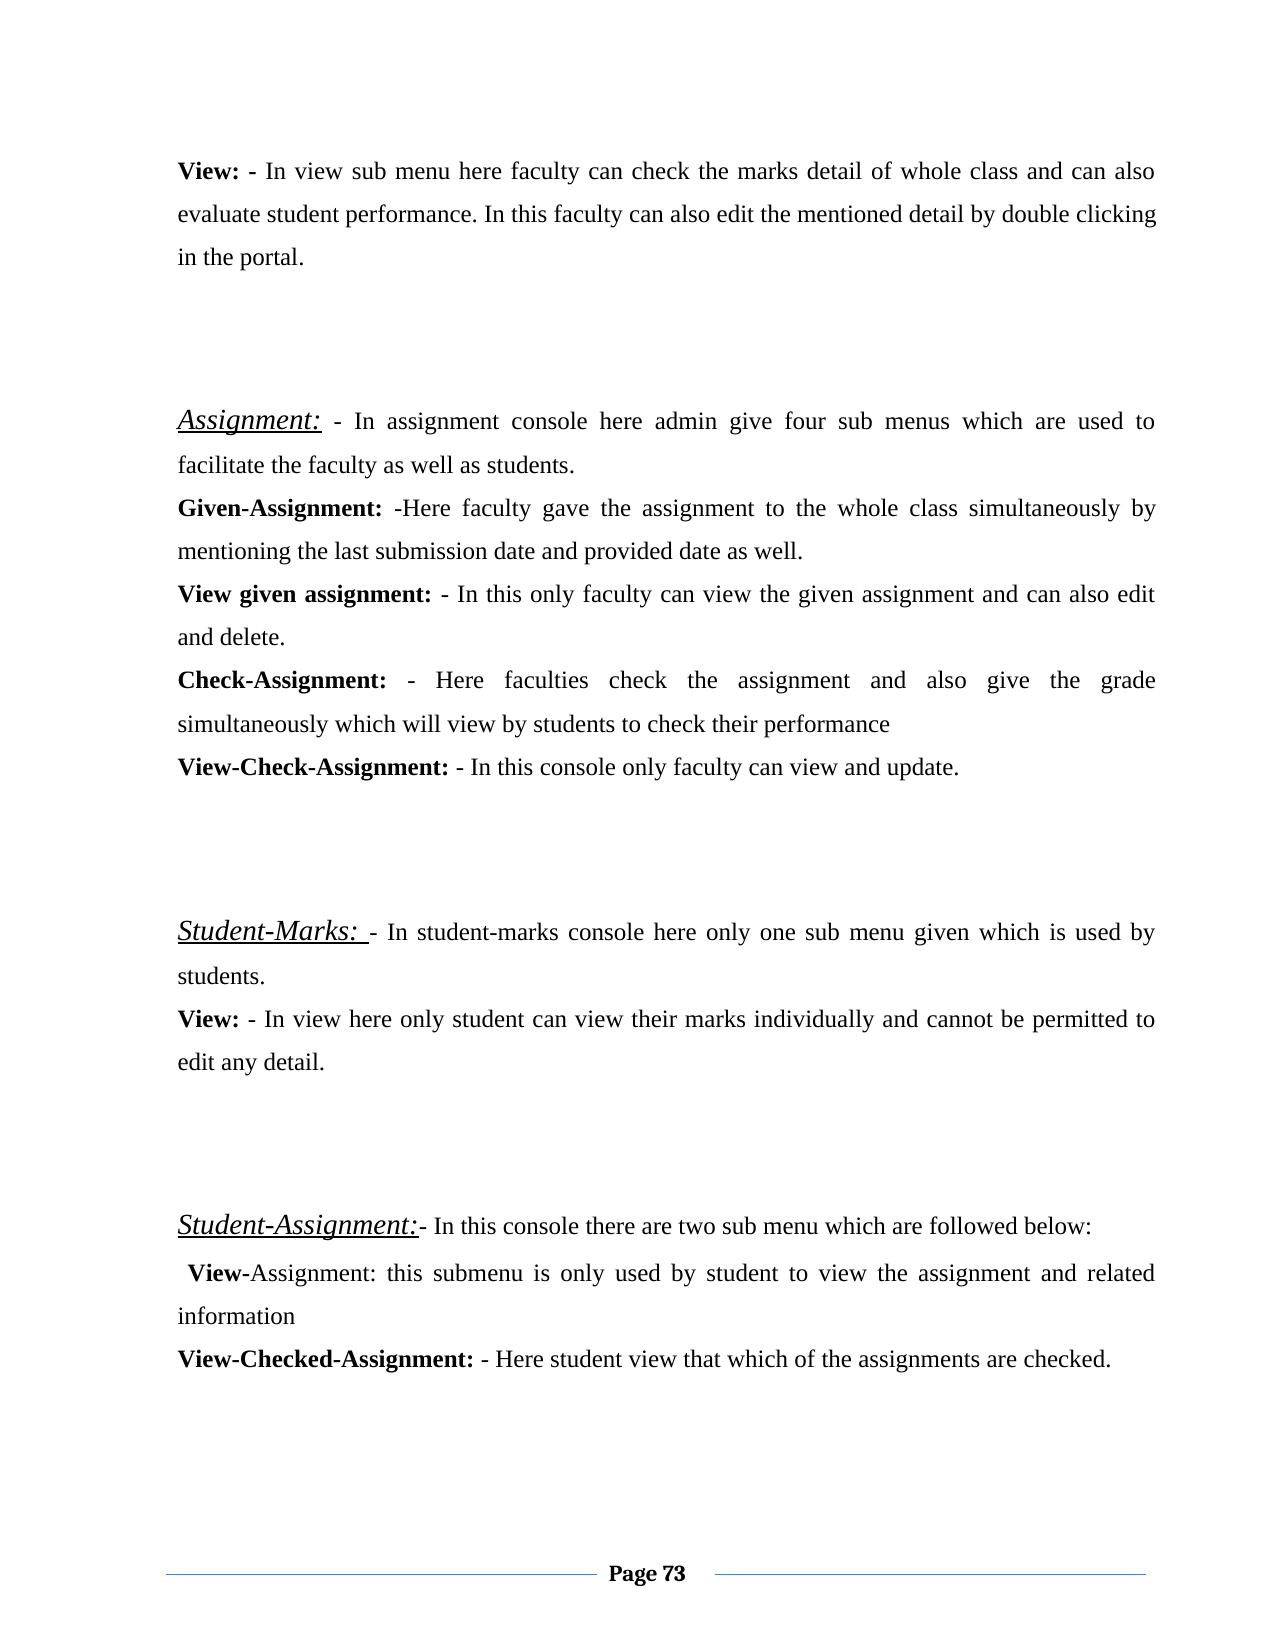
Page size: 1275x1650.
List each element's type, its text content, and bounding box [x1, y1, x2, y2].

text Student-Assignment:- In this console there are two sub menu which are followed below: [177, 1207, 1157, 1241]
text Student-Marks: - In student-marks console here only one sub menu given which is used by students. [177, 913, 1157, 990]
text Check-Assignment: - Here faculties check the assignment and also give the grade simultaneously which will view by students to check their performance [177, 666, 1157, 737]
text View: - In view sub menu here faculty can check the marks detail of whole class and can also evaluate student performance. In this faculty can also edit the mentioned detail by double clicking in the portal. [177, 156, 1157, 271]
text View-Assignment: this submenu is only used by student to view the assignment and related information [177, 1258, 1157, 1329]
text View: - In view here only student can view their marks individually and cannot be permitted to edit any detail. [177, 1004, 1157, 1076]
text Assignment: - In assignment console here admin give four sub menus which are used to facilitate the faculty as well as students. [177, 402, 1157, 479]
text View-Check-Assignment: - In this console only faculty can view and update. [177, 752, 1157, 781]
text Given-Assignment: -Here faculty gave the assignment to the whole class simultaneously by mentioning the last submission date and provided date as well. [177, 493, 1157, 565]
text View-Checked-Assignment: - Here student view that which of the assignments are checked. [177, 1344, 1157, 1373]
text View given assignment: - In this only faculty can view the given assignment and can also edit and delete. [177, 579, 1157, 651]
